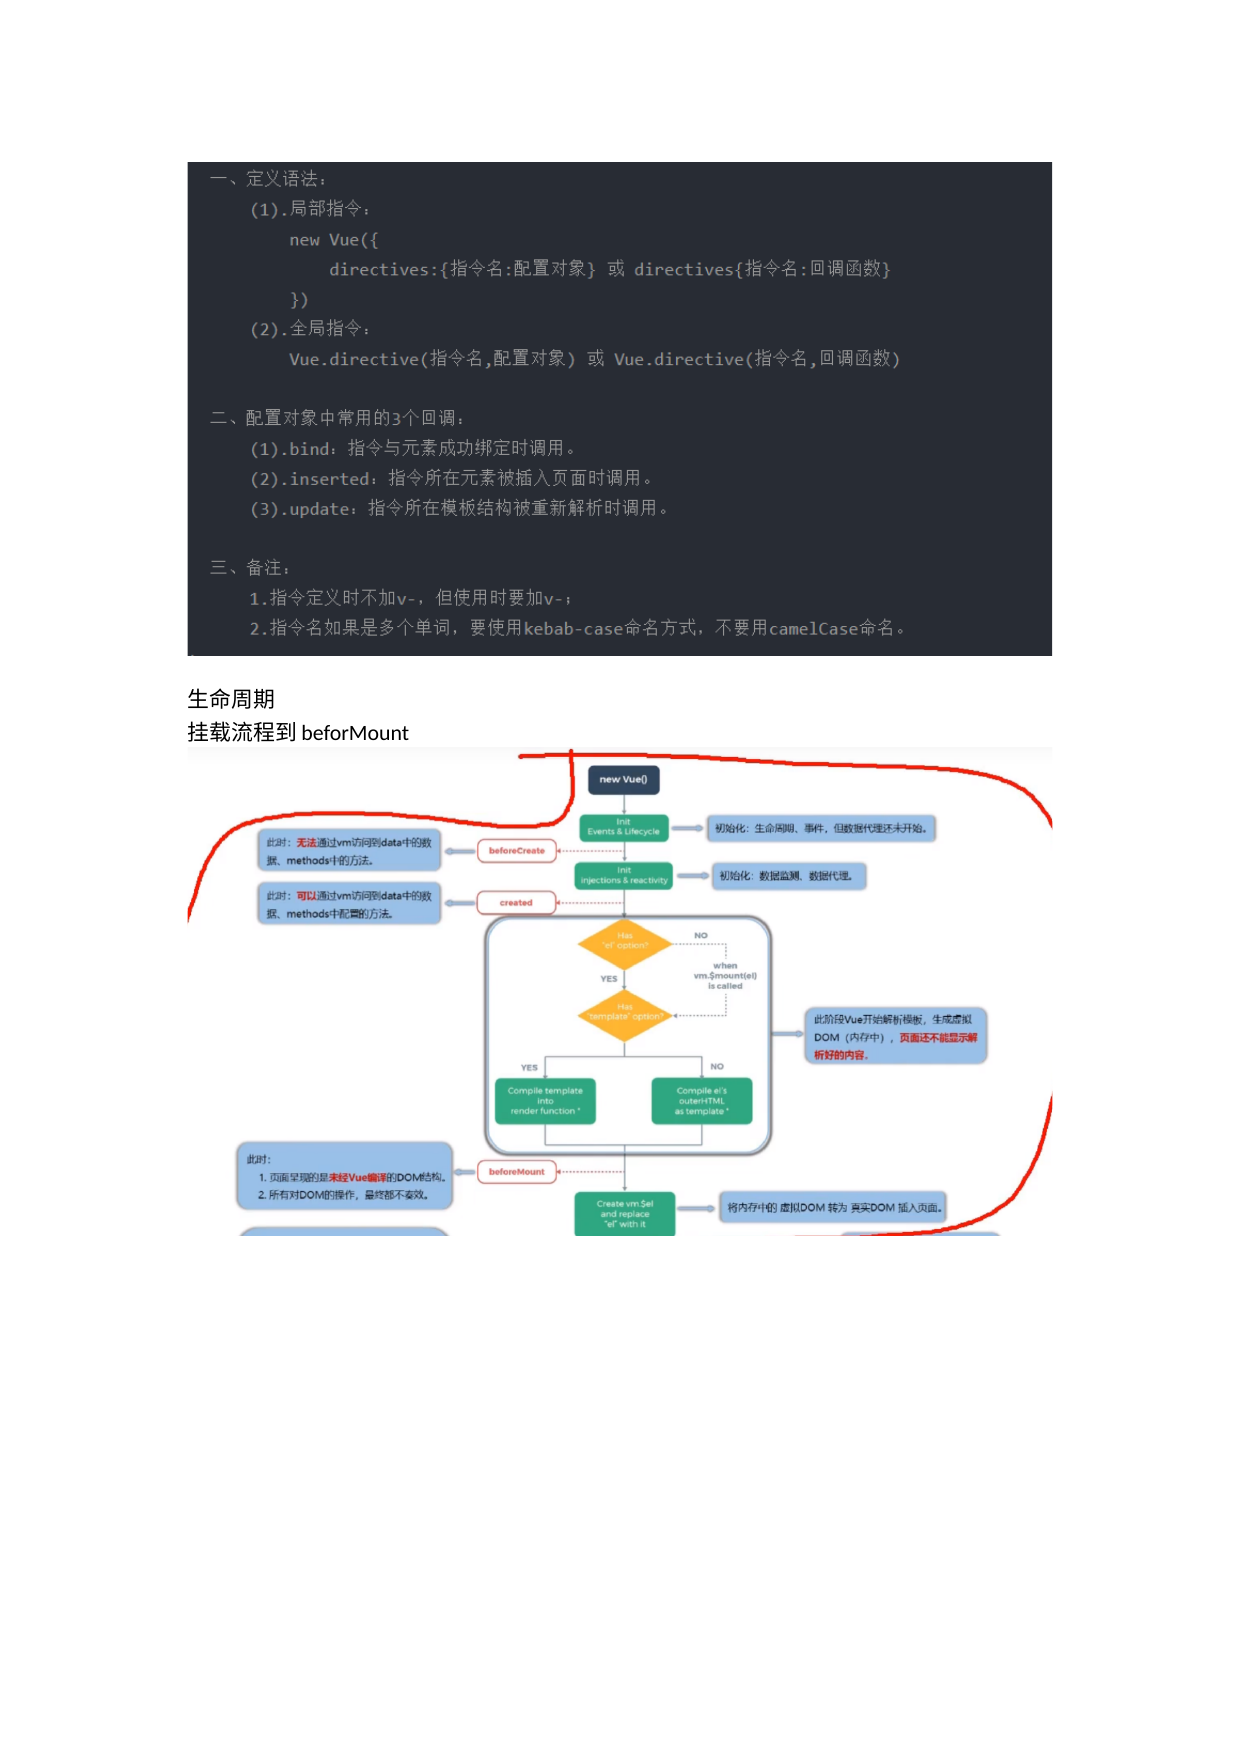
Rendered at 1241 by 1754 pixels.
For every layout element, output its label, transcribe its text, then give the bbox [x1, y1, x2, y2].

text 挂载流程到beforMount [187, 714, 1053, 747]
text 生命周期 [187, 682, 1053, 714]
picture [187, 747, 1053, 1236]
picture [187, 162, 1053, 656]
